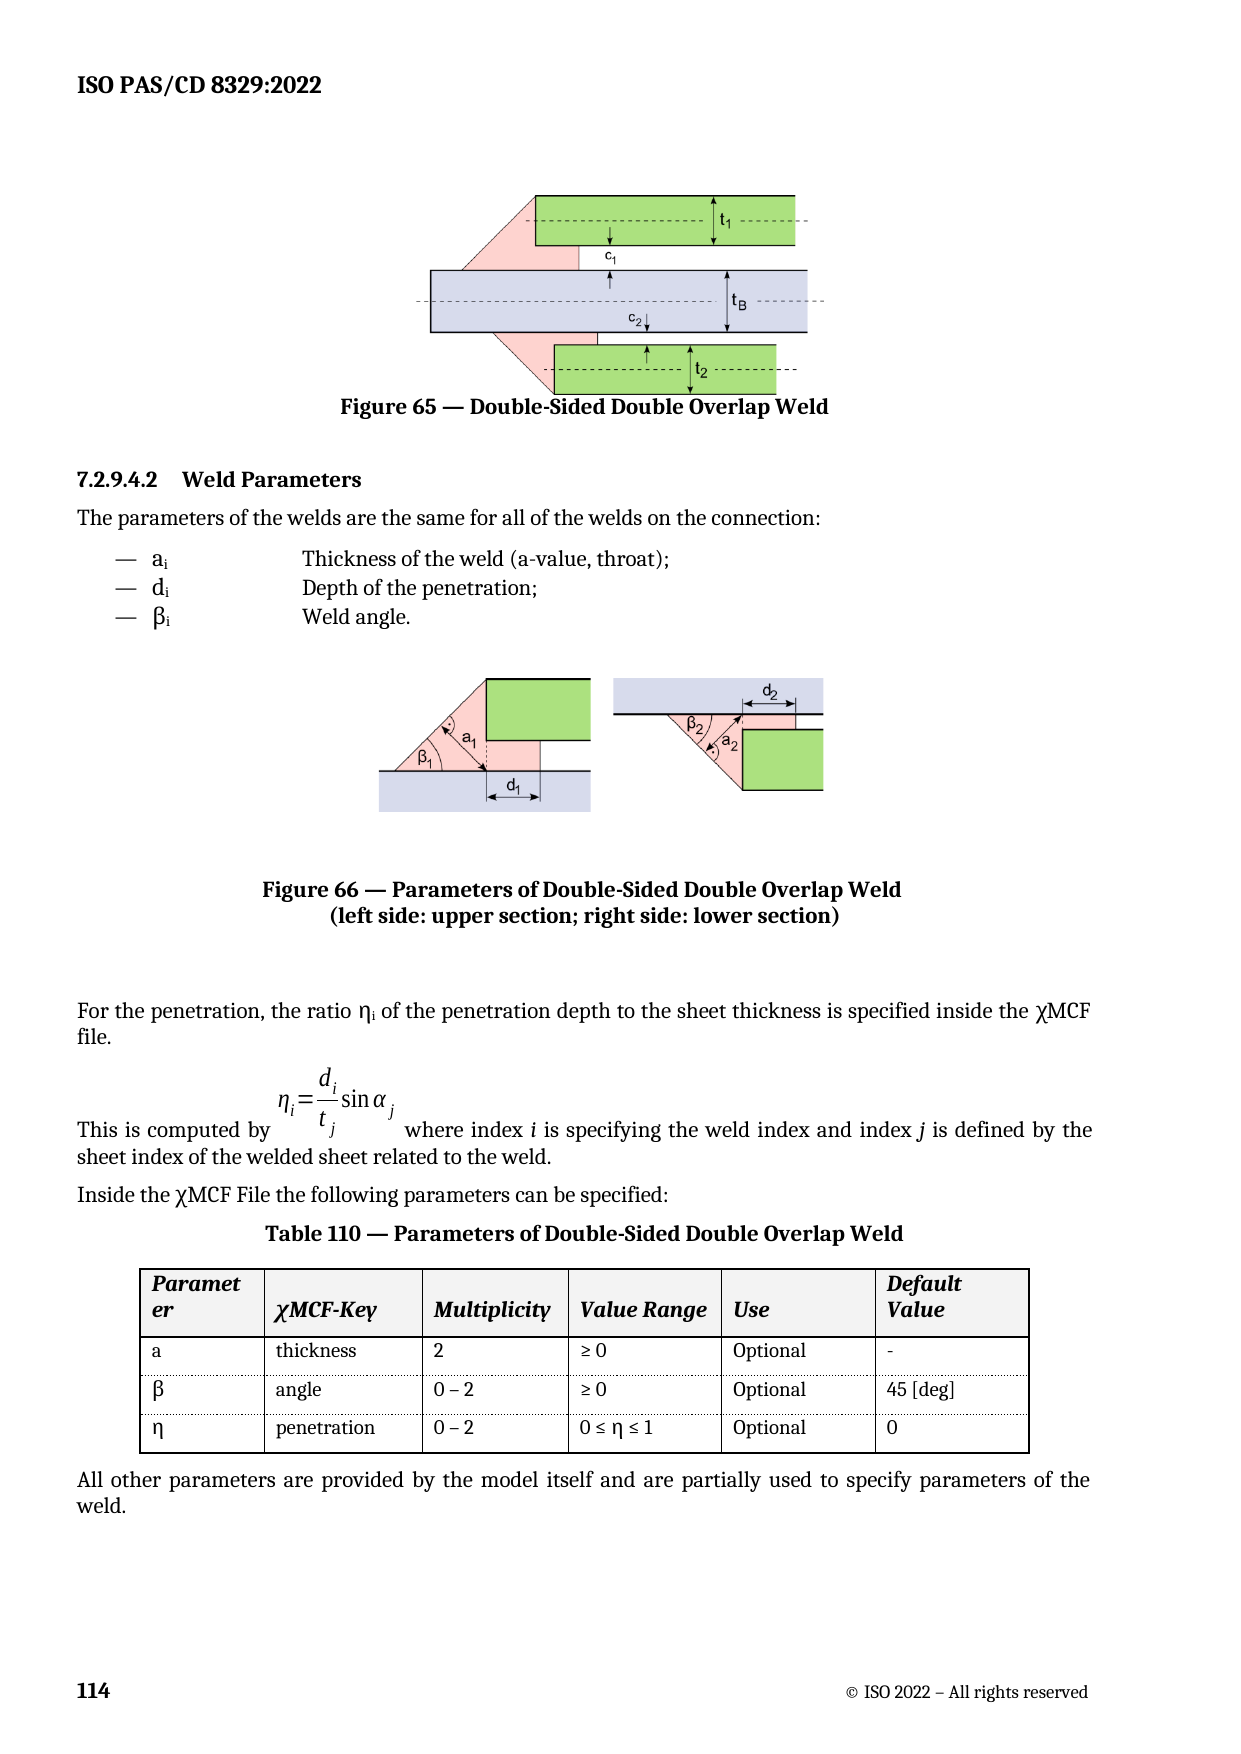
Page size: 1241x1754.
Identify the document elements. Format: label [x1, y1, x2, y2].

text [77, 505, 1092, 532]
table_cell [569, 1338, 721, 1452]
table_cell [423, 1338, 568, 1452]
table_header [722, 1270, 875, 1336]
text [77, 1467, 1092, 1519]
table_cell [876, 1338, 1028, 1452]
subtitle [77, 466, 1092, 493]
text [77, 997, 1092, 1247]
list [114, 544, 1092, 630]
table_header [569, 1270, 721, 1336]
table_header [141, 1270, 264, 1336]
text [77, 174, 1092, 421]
picture [613, 678, 824, 791]
picture [378, 678, 591, 812]
picture [416, 195, 824, 395]
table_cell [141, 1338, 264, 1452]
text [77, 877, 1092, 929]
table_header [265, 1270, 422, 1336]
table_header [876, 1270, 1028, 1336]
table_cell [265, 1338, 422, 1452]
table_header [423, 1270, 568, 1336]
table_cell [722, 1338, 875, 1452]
